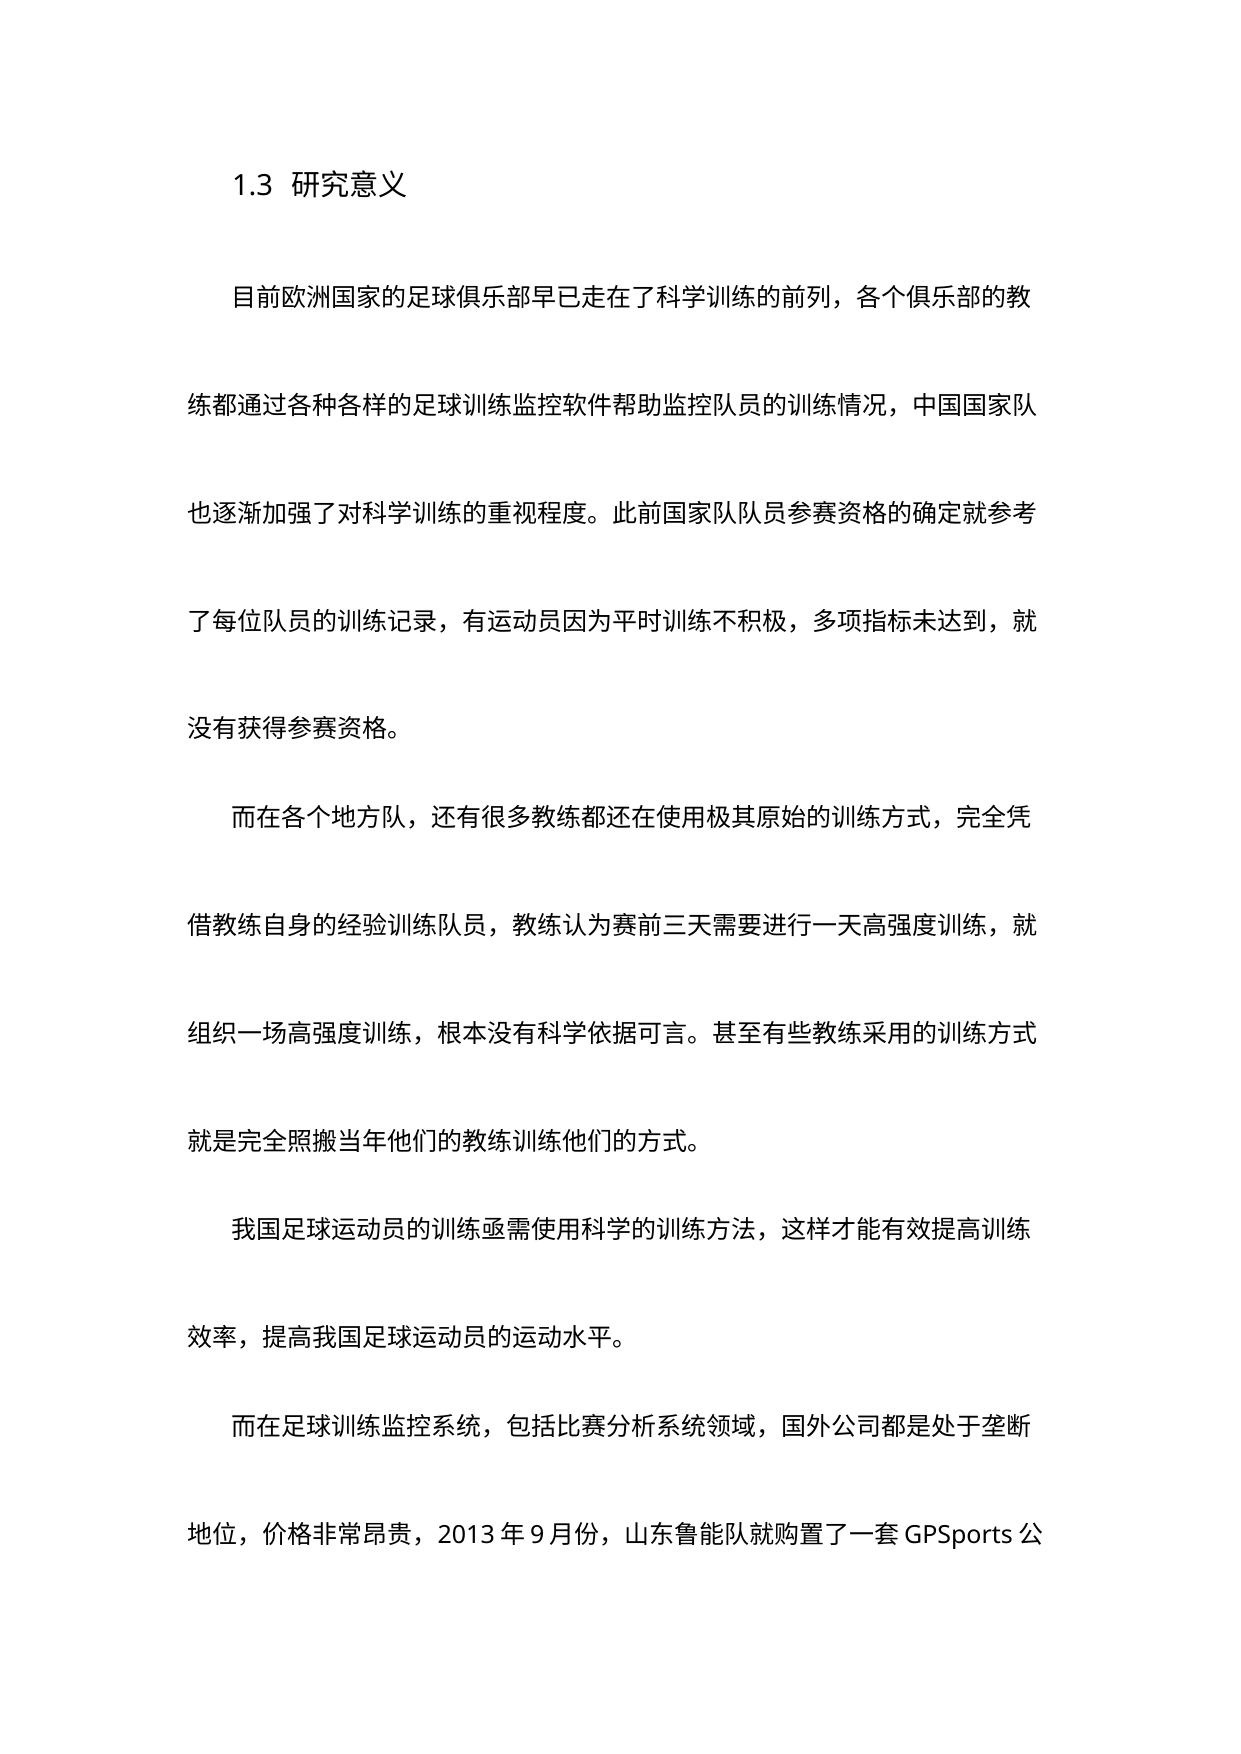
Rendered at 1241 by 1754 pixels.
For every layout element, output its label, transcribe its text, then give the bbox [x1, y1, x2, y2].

text 我国足球运动员的训练亟需使用科学的训练方法，这样才能有效提高训练效率，提高我国足球运动员的运动水平。 [187, 1196, 1053, 1368]
text 目前欧洲国家的足球俱乐部早已走在了科学训练的前列，各个俱乐部的教练都通过各种各样的足球训练监控软件帮助监控队员的训练情况，中国国家队也逐渐加强了对科学训练的重视程度。此前国家队队员参赛资格的确定就参考了每位队员的训练记录，有运动员因为平时训练不积极，多项指标未达到，就没有获得参赛资格。 [187, 263, 1053, 759]
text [187, 1392, 1053, 1565]
text 而在各个地方队，还有很多教练都还在使用极其原始的训练方式，完全凭借教练自身的经验训练队员，教练认为赛前三天需要进行一天高强度训练，就组织一场高强度训练，根本没有科学依据可言。甚至有些教练采用的训练方式就是完全照搬当年他们的教练训练他们的方式。 [187, 783, 1053, 1172]
subtitle 研究意义 [232, 150, 1053, 215]
